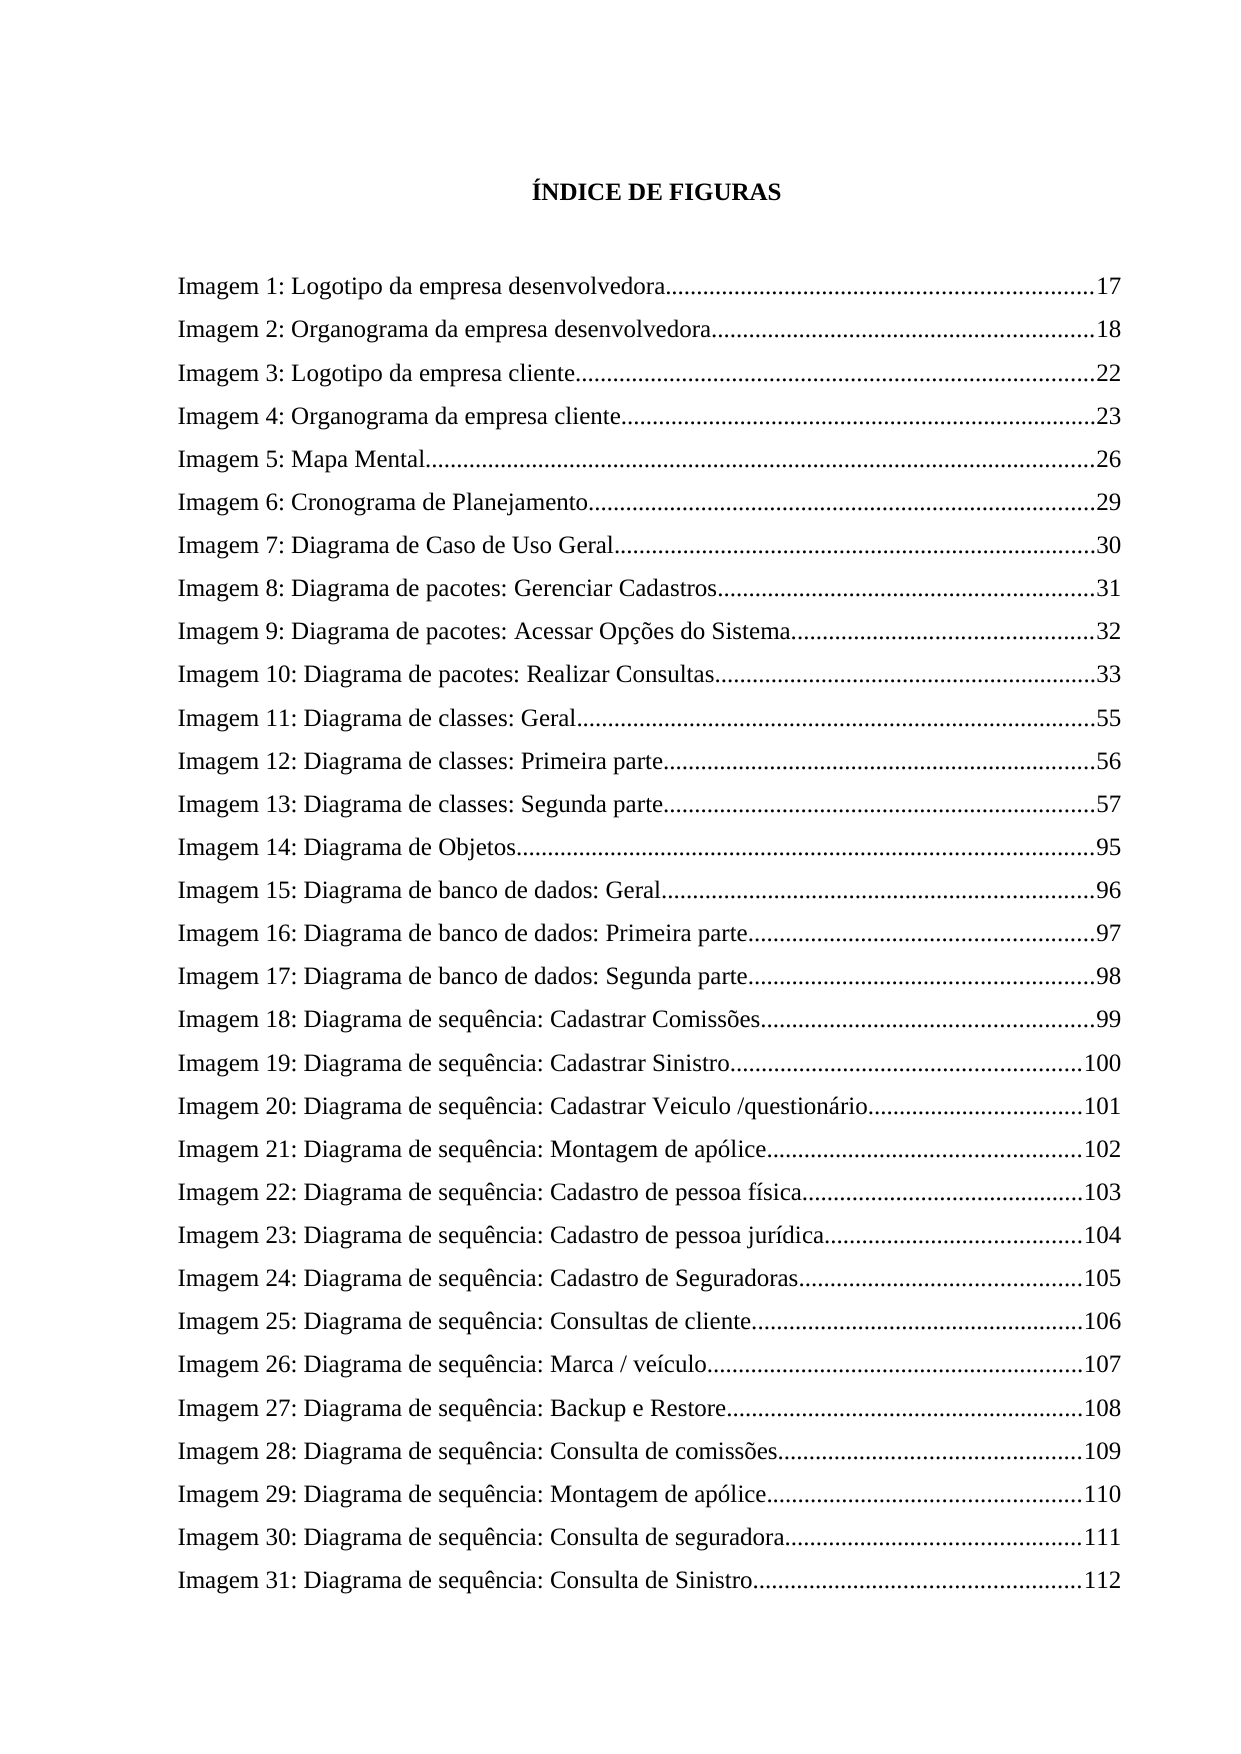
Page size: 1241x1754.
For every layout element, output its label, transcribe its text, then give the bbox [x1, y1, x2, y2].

text Imagem 16: Diagrama de banco de dados: Primeira parte. 97 [177, 918, 1122, 947]
text Imagem 11: Diagrama de classes: Geral. 55 [177, 703, 1122, 731]
text Imagem 4: Organograma da empresa cliente. 23 [177, 401, 1122, 429]
text Imagem 19: Diagrama de sequência: Cadastrar Sinistro. 100 [177, 1048, 1122, 1076]
text Imagem 26: Diagrama de sequência: Marca / veículo.. 107 [177, 1349, 1122, 1378]
text Imagem 27: Diagrama de sequência: Backup e Restore. 108 [177, 1393, 1122, 1421]
text Imagem 22: Diagrama de sequência: Cadastro de pessoa física. 103 [177, 1177, 1122, 1206]
text Imagem 2: Organograma da empresa desenvolvedora. 18 [177, 314, 1122, 343]
text ÍNDICE DE FIGURAS [532, 177, 1122, 206]
text Imagem 1: Logotipo da empresa desenvolvedora. 17 [177, 271, 1122, 300]
text Imagem 24: Diagrama de sequência: Cadastro de Seguradoras. 105 [177, 1263, 1122, 1292]
text Imagem 23: Diagrama de sequência: Cadastro de pessoa jurídica. 104 [177, 1220, 1122, 1249]
text Imagem 3: Logotipo da empresa cliente. 22 [177, 358, 1122, 386]
text Imagem 6: Cronograma de Planejamento. 29 [177, 487, 1122, 516]
text Imagem 18: Diagrama de sequência: Cadastrar Comissões. 99 [177, 1004, 1122, 1033]
text Imagem 8: Diagrama de pacotes: Gerenciar Cadastros. 31 [177, 573, 1122, 602]
text Imagem 13: Diagrama de classes: Segunda parte. 57 [177, 789, 1122, 818]
text Imagem 9: Diagrama de pacotes: Acessar Opções do Sistema. 32 [177, 616, 1122, 645]
text Imagem 10: Diagrama de pacotes: Realizar Consultas. 33 [177, 659, 1122, 688]
text Imagem 25: Diagrama de sequência: Consultas de cliente. 106 [177, 1306, 1122, 1335]
text Imagem 20: Diagrama de sequência: Cadastrar Veiculo /questionário. 101 [177, 1091, 1122, 1119]
text Imagem 29: Diagrama de sequência: Montagem de apólice. 110 [177, 1479, 1122, 1508]
text Imagem 31: Diagrama de sequência: Consulta de Sinistro. 112 [177, 1565, 1122, 1594]
text Imagem 15: Diagrama de banco de dados: Geral. 96 [177, 875, 1122, 904]
text Imagem 14: Diagrama de Objetos. 95 [177, 832, 1122, 861]
text Imagem 21: Diagrama de sequência: Montagem de apólice.. 102 [177, 1134, 1122, 1163]
text Imagem 7: Diagrama de Caso de Uso Geral. 30 [177, 530, 1122, 559]
text Imagem 17: Diagrama de banco de dados: Segunda parte. 98 [177, 961, 1122, 990]
text Imagem 28: Diagrama de sequência: Consulta de comissões. 109 [177, 1436, 1122, 1464]
text Imagem 30: Diagrama de sequência: Consulta de seguradora. 111 [177, 1522, 1122, 1551]
text Imagem 5: Mapa Mental. 26 [177, 444, 1122, 473]
text Imagem 12: Diagrama de classes: Primeira parte. 56 [177, 746, 1122, 774]
